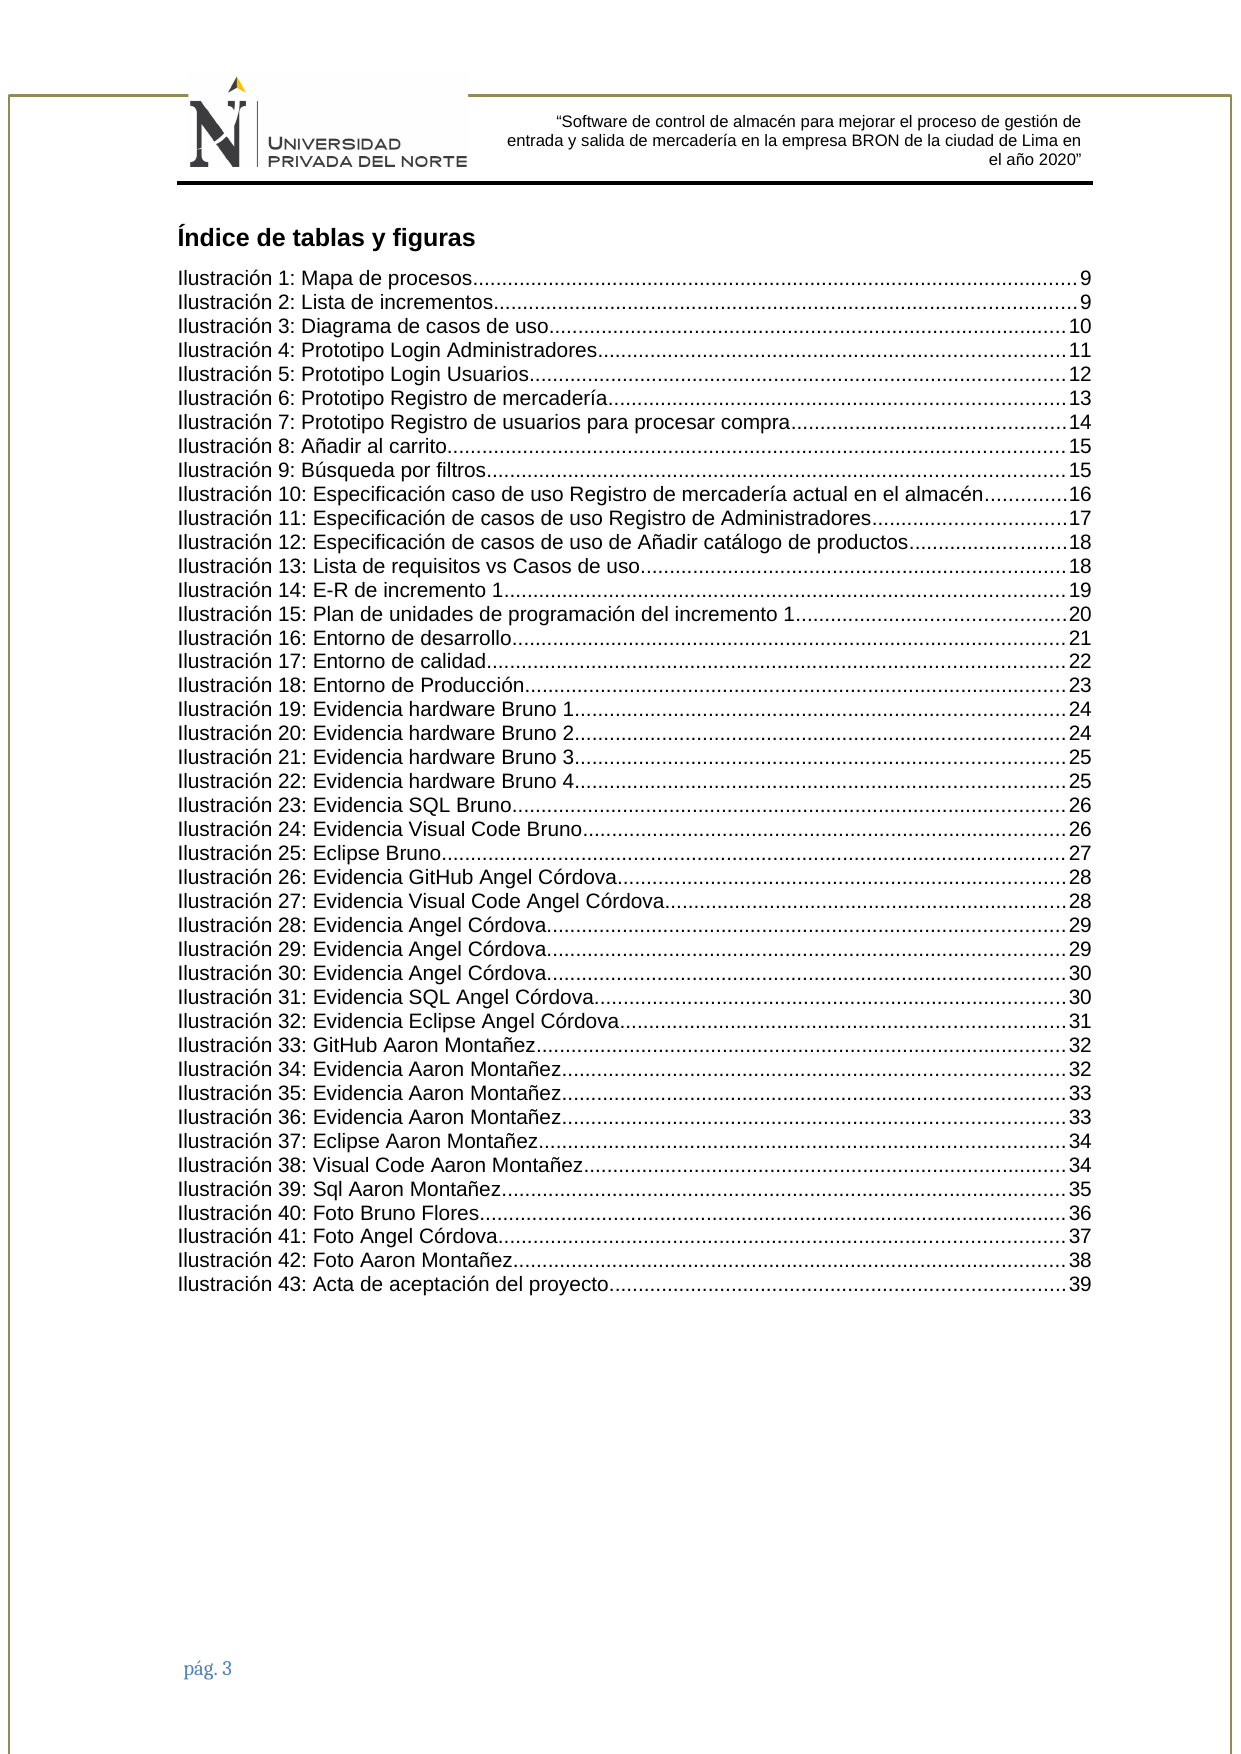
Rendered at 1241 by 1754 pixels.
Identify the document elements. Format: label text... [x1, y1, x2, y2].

text Ilustración 36: Evidencia Aaron Montañez 33 [177, 1104, 1092, 1128]
text Ilustración 26: Evidencia GitHub Angel Córdova 28 [177, 865, 1092, 889]
text Ilustración 7: Prototipo Registro de usuarios para procesar compra 14 [177, 410, 1092, 434]
text Ilustración 23: Evidencia SQL Bruno 26 [177, 793, 1092, 817]
text Ilustración 38: Visual Code Aaron Montañez 34 [177, 1152, 1092, 1176]
picture [188, 73, 469, 169]
text Ilustración 30: Evidencia Angel Córdova 30 [177, 961, 1092, 985]
text Ilustración 19: Evidencia hardware Bruno 1 24 [177, 697, 1092, 721]
text Ilustración 4: Prototipo Login Administradores 11 [177, 338, 1092, 362]
text Ilustración 21: Evidencia hardware Bruno 3 25 [177, 745, 1092, 769]
text Ilustración 17: Entorno de calidad 22 [177, 649, 1092, 673]
text Ilustración 42: Foto Aaron Montañez 38 [177, 1248, 1092, 1272]
text Ilustración 29: Evidencia Angel Córdova 29 [177, 937, 1092, 961]
text Ilustración 11: Especificación de casos de uso Registro de Administradores 17 [177, 506, 1092, 529]
text Ilustración 32: Evidencia Eclipse Angel Córdova 31 [177, 1009, 1092, 1033]
text Ilustración 5: Prototipo Login Usuarios 12 [177, 362, 1092, 386]
text Ilustración 15: Plan de unidades de programación del incremento 1 20 [177, 601, 1092, 625]
text Ilustración 18: Entorno de Producción 23 [177, 673, 1092, 697]
text Ilustración 3: Diagrama de casos de uso 10 [177, 314, 1092, 338]
text Ilustración 2: Lista de incrementos 9 [177, 290, 1092, 314]
text Ilustración 24: Evidencia Visual Code Bruno 26 [177, 817, 1092, 841]
text Ilustración 25: Eclipse Bruno 27 [177, 841, 1092, 865]
text Ilustración 20: Evidencia hardware Bruno 2 24 [177, 721, 1092, 745]
text Ilustración 31: Evidencia SQL Angel Córdova 30 [177, 985, 1092, 1009]
text Ilustración 41: Foto Angel Córdova 37 [177, 1224, 1092, 1248]
text Ilustración 12: Especificación de casos de uso de Añadir catálogo de productos 18 [177, 529, 1092, 553]
text Ilustración 9: Búsqueda por filtros 15 [177, 458, 1092, 482]
text Ilustración 40: Foto Bruno Flores 36 [177, 1200, 1092, 1224]
text Ilustración 22: Evidencia hardware Bruno 4 25 [177, 769, 1092, 793]
text Ilustración 33: GitHub Aaron Montañez 32 [177, 1033, 1092, 1057]
text Ilustración 13: Lista de requisitos vs Casos de uso 18 [177, 553, 1092, 577]
text Ilustración 43: Acta de aceptación del proyecto 39 [177, 1272, 1092, 1296]
text Ilustración 28: Evidencia Angel Córdova 29 [177, 913, 1092, 937]
text Ilustración 6: Prototipo Registro de mercadería 13 [177, 386, 1092, 410]
text Ilustración 8: Añadir al carrito 15 [177, 434, 1092, 458]
text Ilustración 16: Entorno de desarrollo 21 [177, 625, 1092, 649]
text Ilustración 10: Especificación caso de uso Registro de mercadería actual en el almacén 16 [177, 482, 1092, 506]
text Índice de tablas y figuras [177, 223, 1092, 252]
text Ilustración 27: Evidencia Visual Code Angel Córdova 28 [177, 889, 1092, 913]
text Ilustración 1: Mapa de procesos 9 [177, 266, 1092, 290]
text Ilustración 39: Sql Aaron Montañez 35 [177, 1176, 1092, 1200]
text Ilustración 35: Evidencia Aaron Montañez 33 [177, 1081, 1092, 1104]
text Ilustración 14: E-R de incremento 1 19 [177, 577, 1092, 601]
text Ilustración 37: Eclipse Aaron Montañez 34 [177, 1128, 1092, 1152]
text Ilustración 34: Evidencia Aaron Montañez 32 [177, 1057, 1092, 1081]
